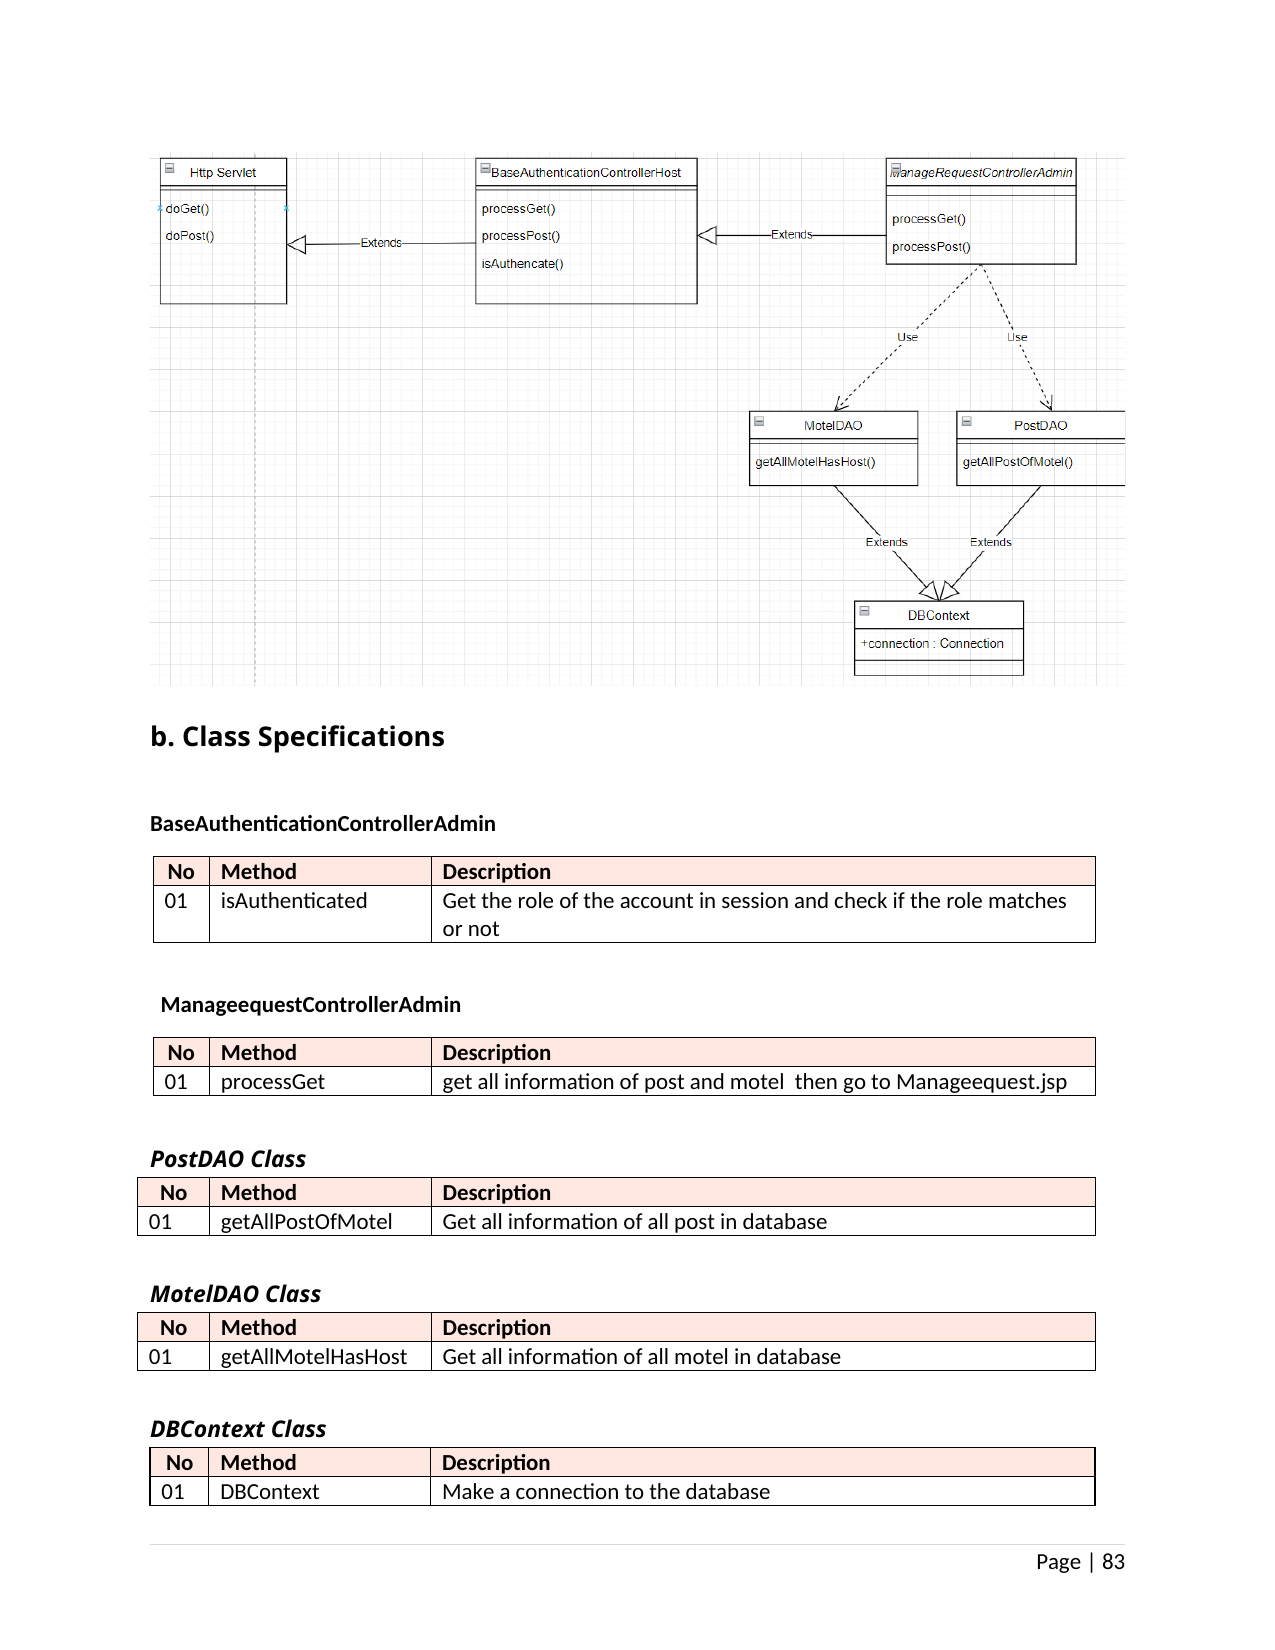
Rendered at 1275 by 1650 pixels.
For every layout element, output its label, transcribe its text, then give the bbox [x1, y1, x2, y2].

table_cell 01 [138, 1342, 209, 1370]
table_cell get all information of post and motel then go to Manageequest.jsp [432, 1067, 1095, 1095]
table_cell 01 [154, 1067, 209, 1095]
table_header Description [432, 857, 1095, 885]
table_header Description [432, 1313, 1095, 1341]
table_header Method [210, 1038, 431, 1066]
table_header Description [432, 1178, 1095, 1206]
table_cell Get all information of all post in database [432, 1207, 1095, 1235]
text ManageequestControllerAdmin [150, 990, 1125, 1018]
table_header Method [209, 1448, 430, 1476]
table_cell Get the role of the account in session and check if the role matches or not [432, 886, 1095, 942]
table_cell isAuthenticated [210, 886, 431, 942]
table_header No [154, 1038, 209, 1066]
text BaseAuthenticationControllerAdmin [150, 809, 1125, 837]
table_cell 01 [154, 886, 209, 942]
table_cell getAllPostOfMotel [210, 1207, 431, 1235]
table_header Description [431, 1448, 1094, 1476]
table_cell processGet [210, 1067, 431, 1095]
table_header Method [210, 857, 431, 885]
table_cell getAllMotelHasHost [210, 1342, 431, 1370]
table_cell 01 [151, 1477, 208, 1505]
table_cell 01 [138, 1207, 209, 1235]
table_header No [154, 857, 209, 885]
table_header No [138, 1313, 209, 1341]
table_header Method [210, 1313, 431, 1341]
table_cell Make a connection to the database [431, 1477, 1094, 1505]
picture [150, 152, 1125, 686]
table_header Description [432, 1038, 1095, 1066]
subtitle b. Class Specifications [150, 717, 1125, 754]
table_header No [138, 1178, 209, 1206]
table_cell DBContext [209, 1477, 430, 1505]
table_header No [151, 1448, 208, 1476]
table_header Method [210, 1178, 431, 1206]
table_cell Get all information of all motel in database [432, 1342, 1095, 1370]
